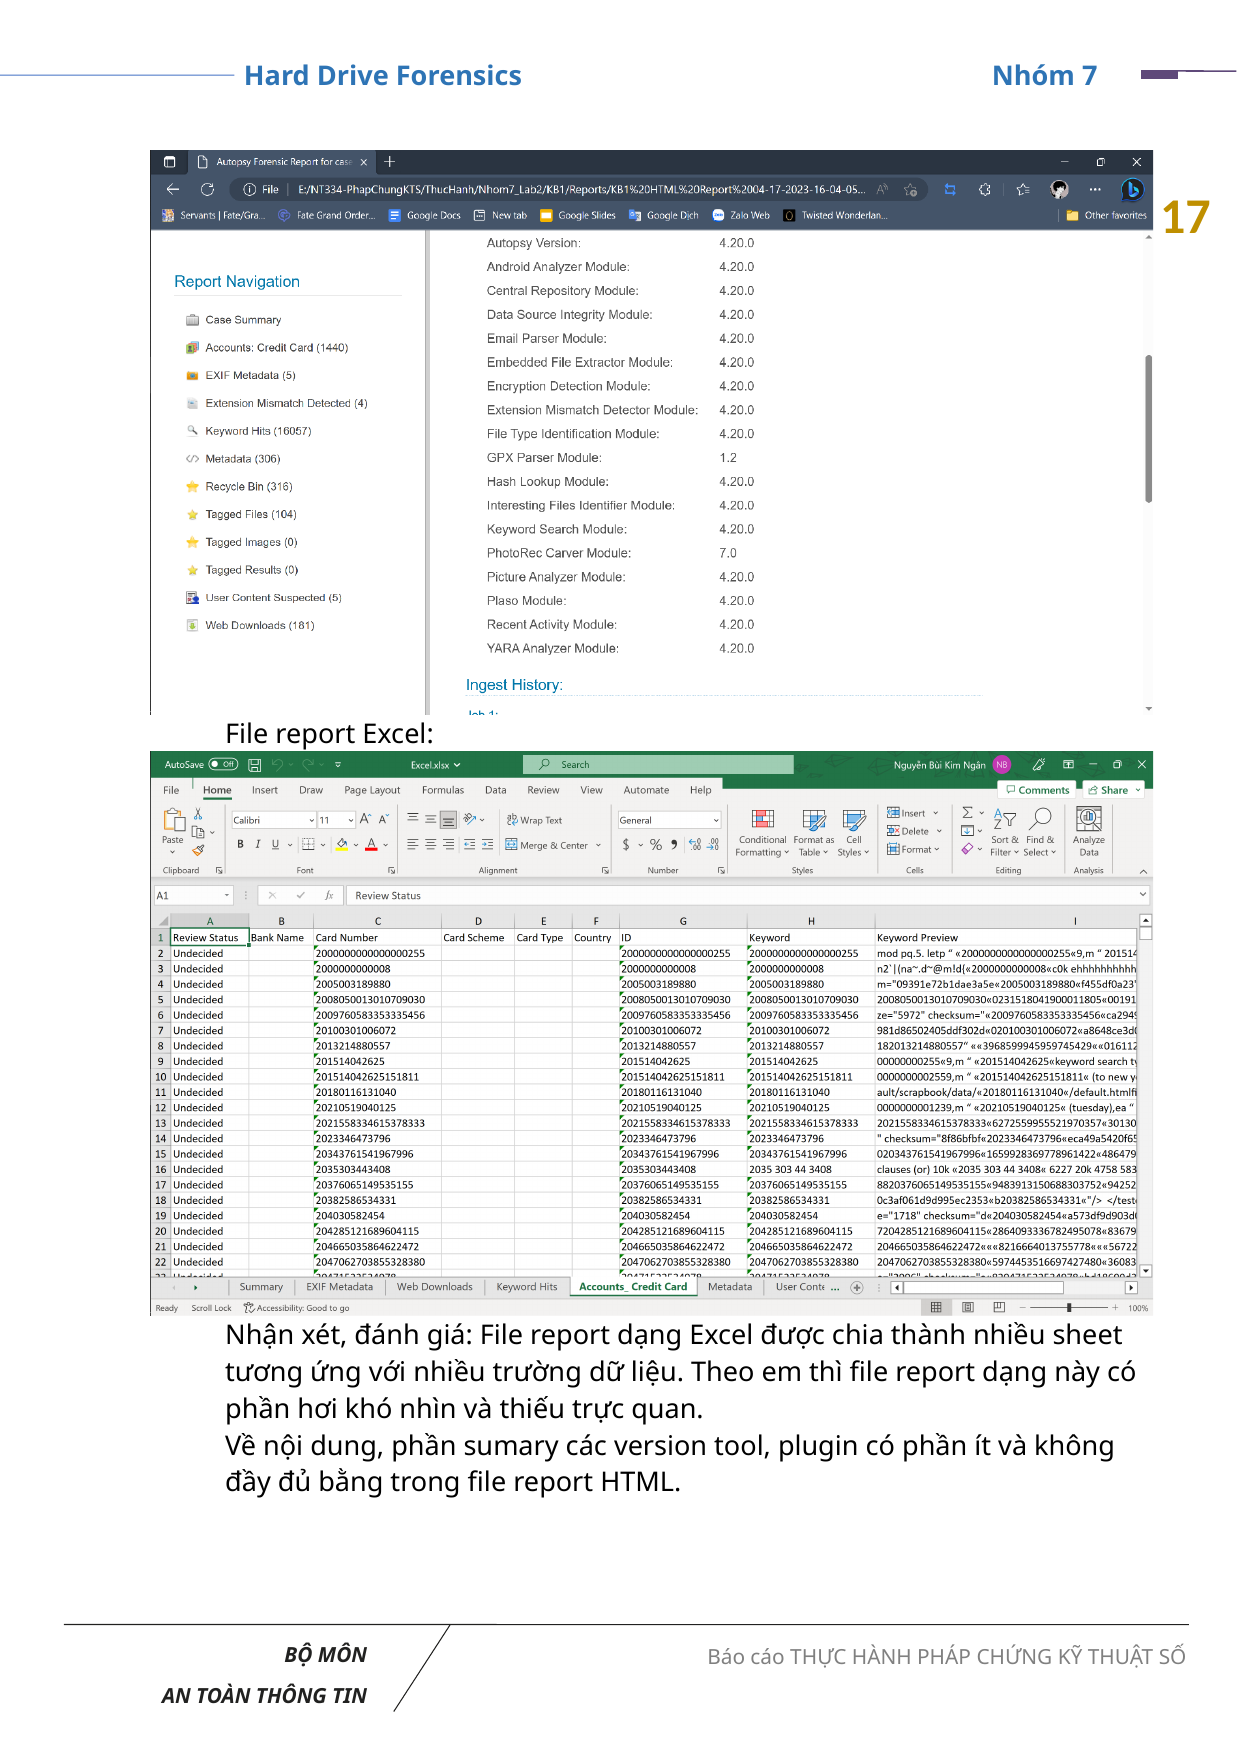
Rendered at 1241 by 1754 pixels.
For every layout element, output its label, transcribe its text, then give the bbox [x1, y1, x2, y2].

picture [150, 150, 1154, 715]
list Nhận xét, đánh giá: File report dạng Excel được chia thành nhiều sheet tương ứng với nhiều trường dữ liệu. Theo em thì file report dạng này có phần hơi khó nhìn và thiếu trực quan. [225, 1316, 1153, 1426]
picture [150, 751, 1154, 1316]
list File report Excel: [225, 715, 1153, 751]
list Về nội dung, phần sumary các version tool, plugin có phần ít và không đầy đủ bằng trong file report HTML. [225, 1426, 1153, 1500]
